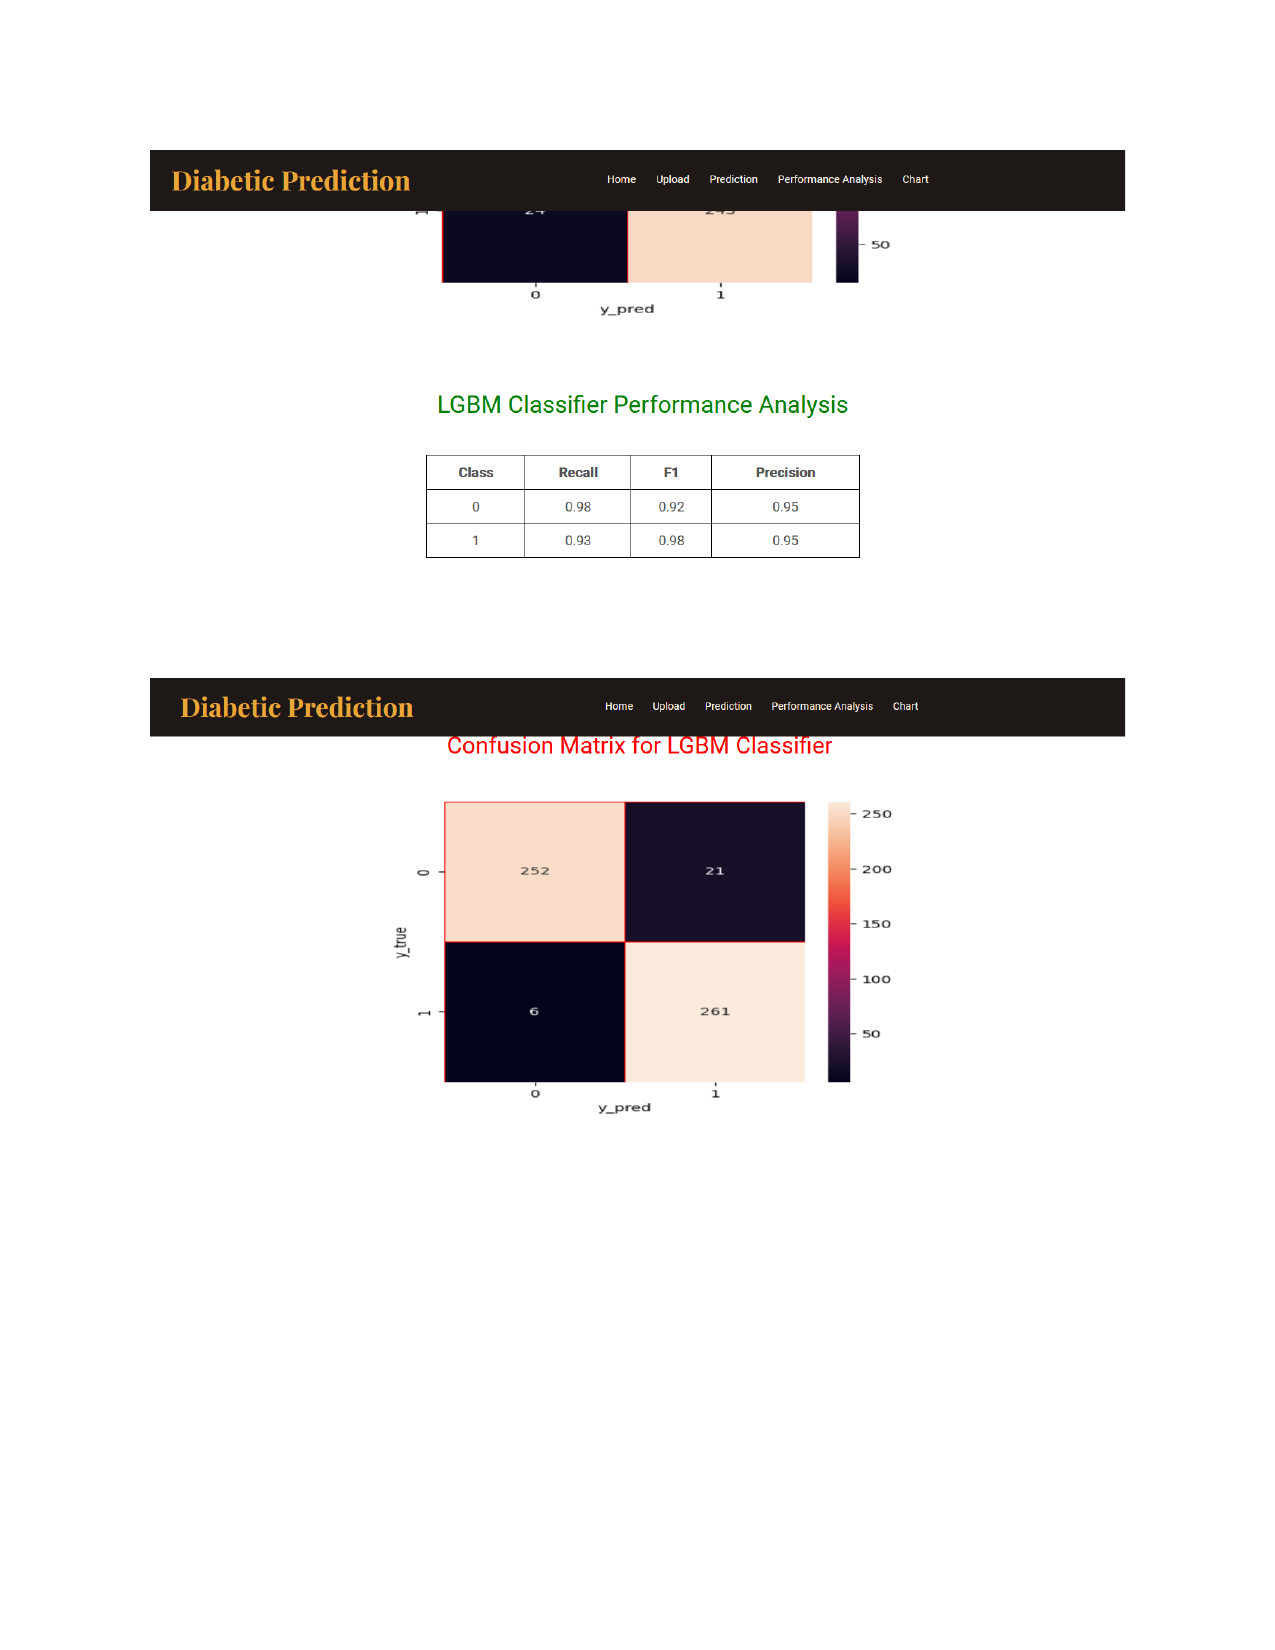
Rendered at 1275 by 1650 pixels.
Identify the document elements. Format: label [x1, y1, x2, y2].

picture [150, 150, 1125, 601]
picture [150, 678, 1125, 1120]
